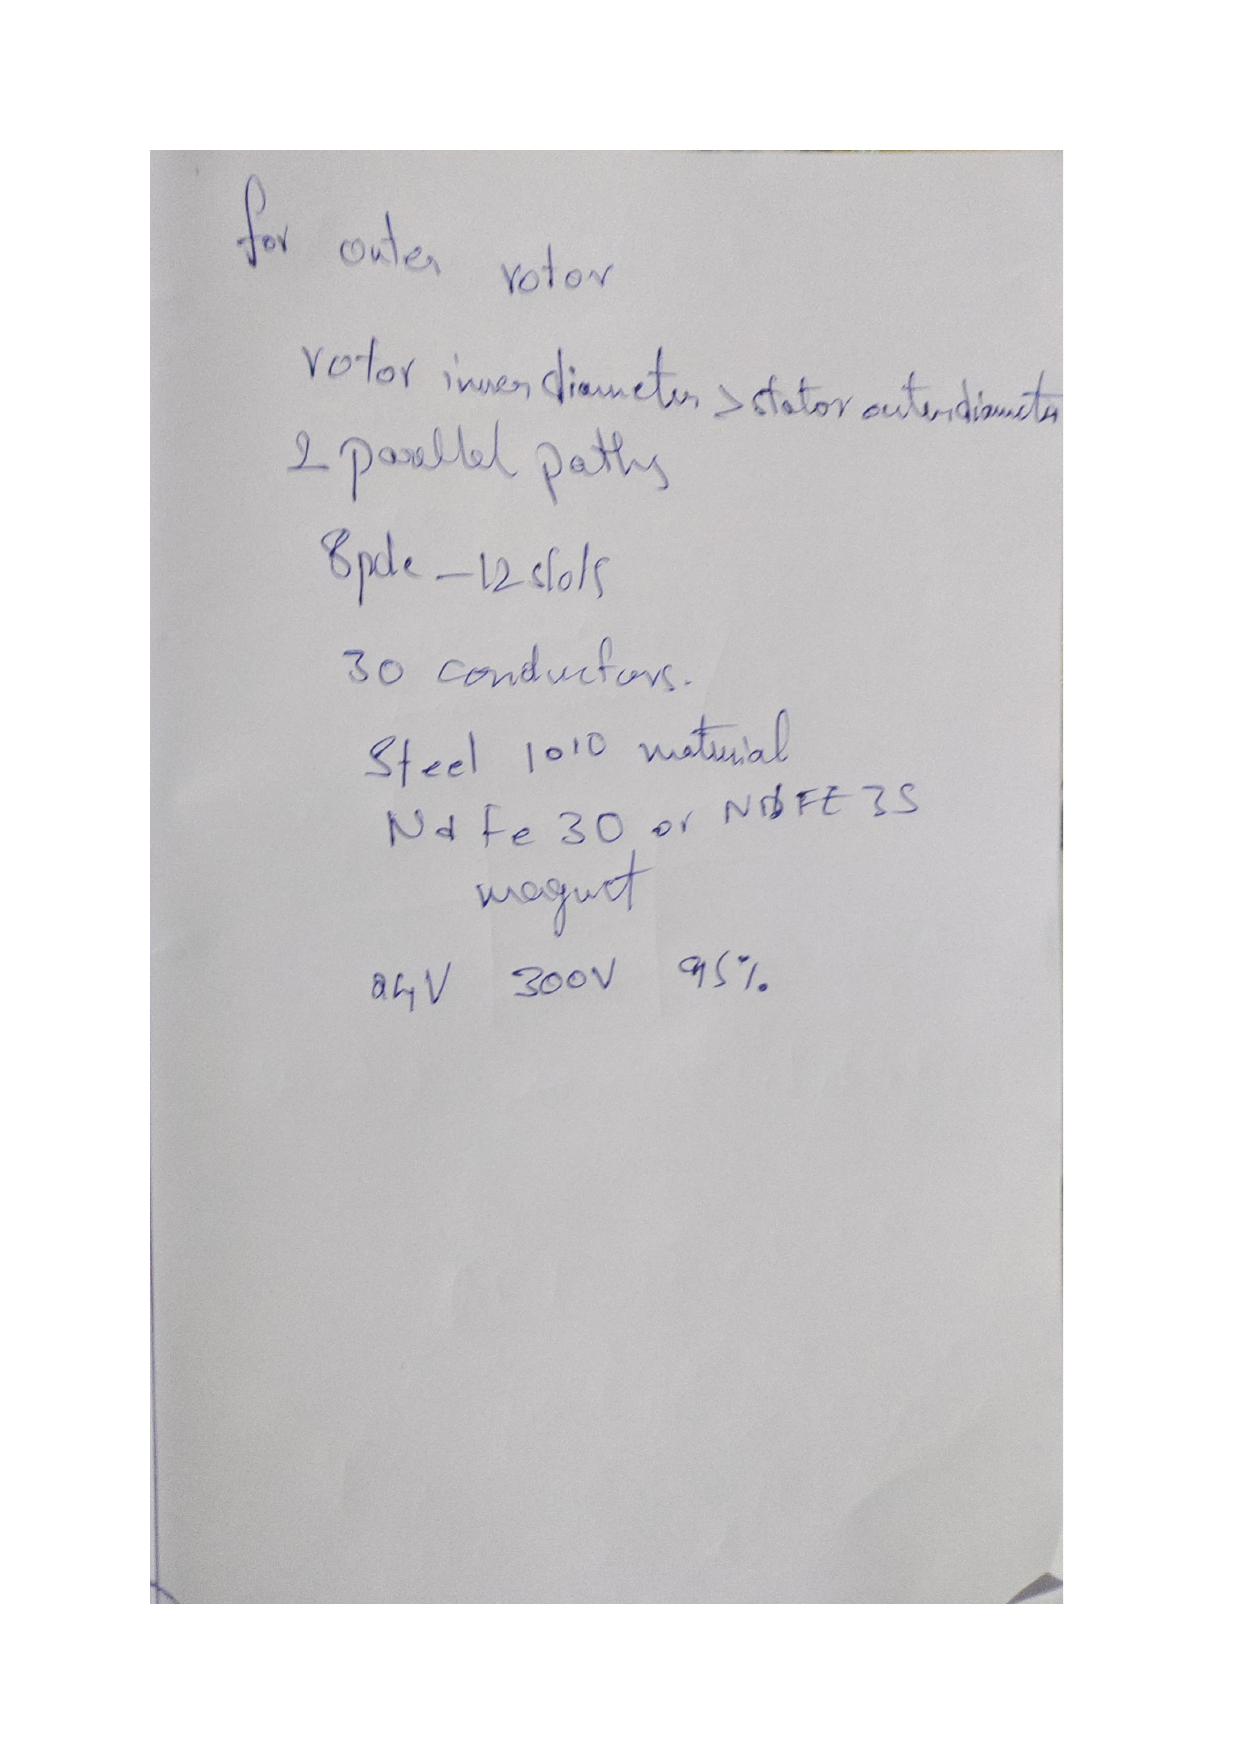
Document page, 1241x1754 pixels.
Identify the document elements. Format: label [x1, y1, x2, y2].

picture [150, 150, 1064, 1604]
